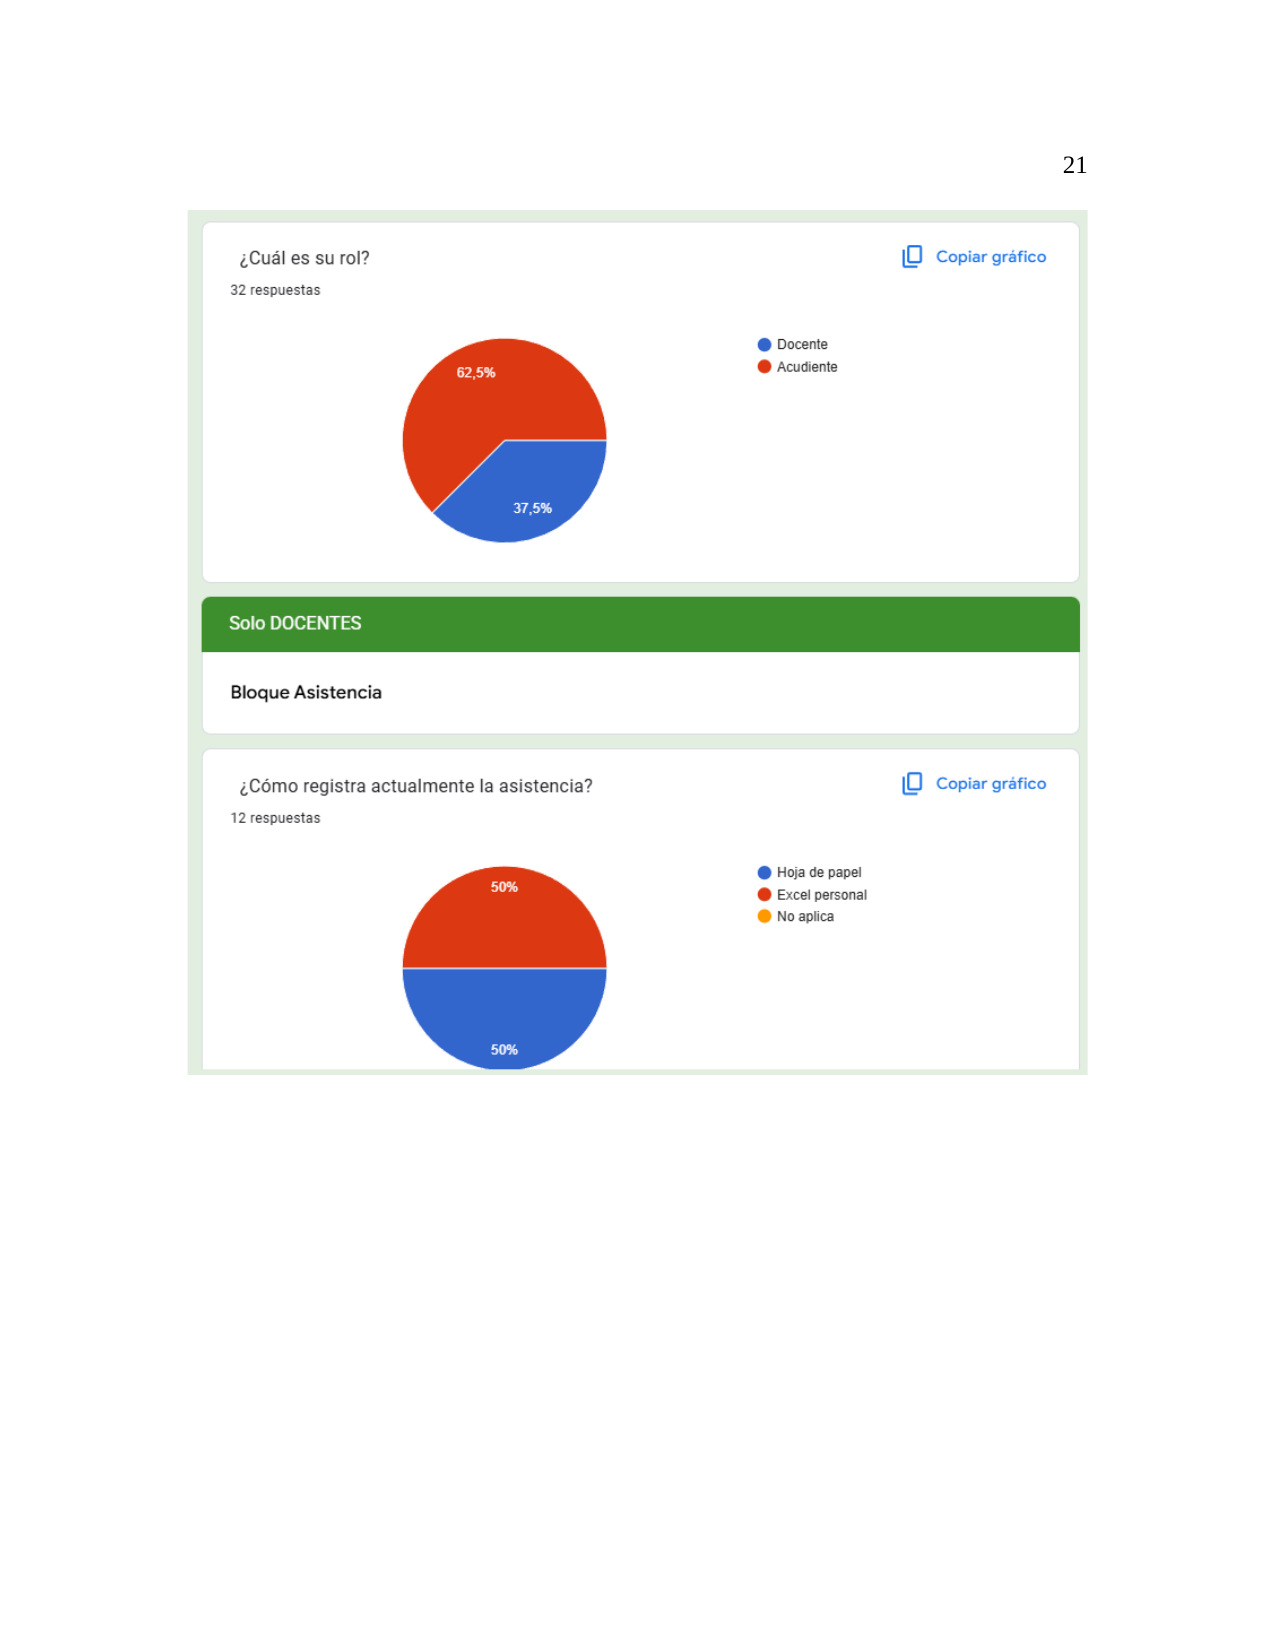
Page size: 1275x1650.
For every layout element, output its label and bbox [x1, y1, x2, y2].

picture [187, 210, 1088, 1075]
